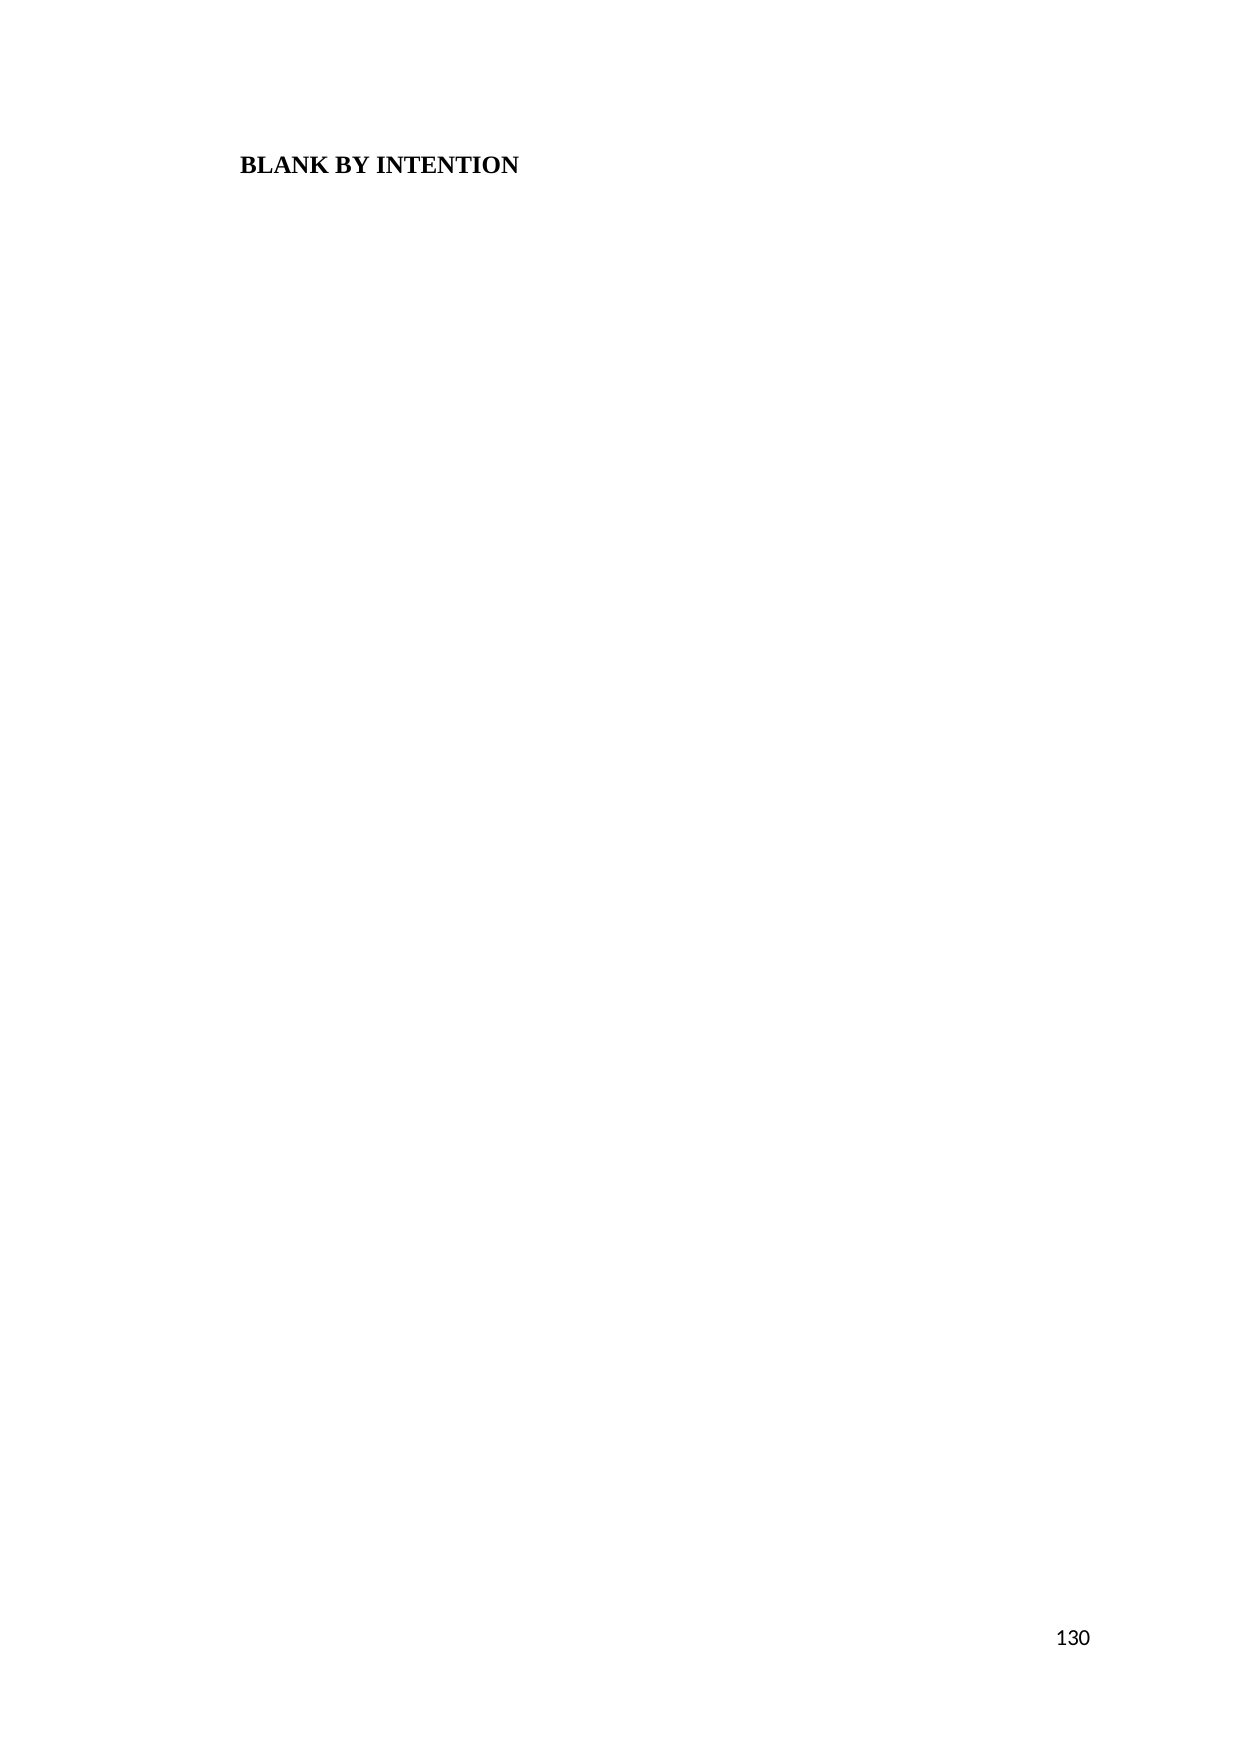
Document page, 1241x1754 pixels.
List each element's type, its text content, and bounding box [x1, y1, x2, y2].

text BLANK BY INTENTION [240, 150, 1090, 179]
